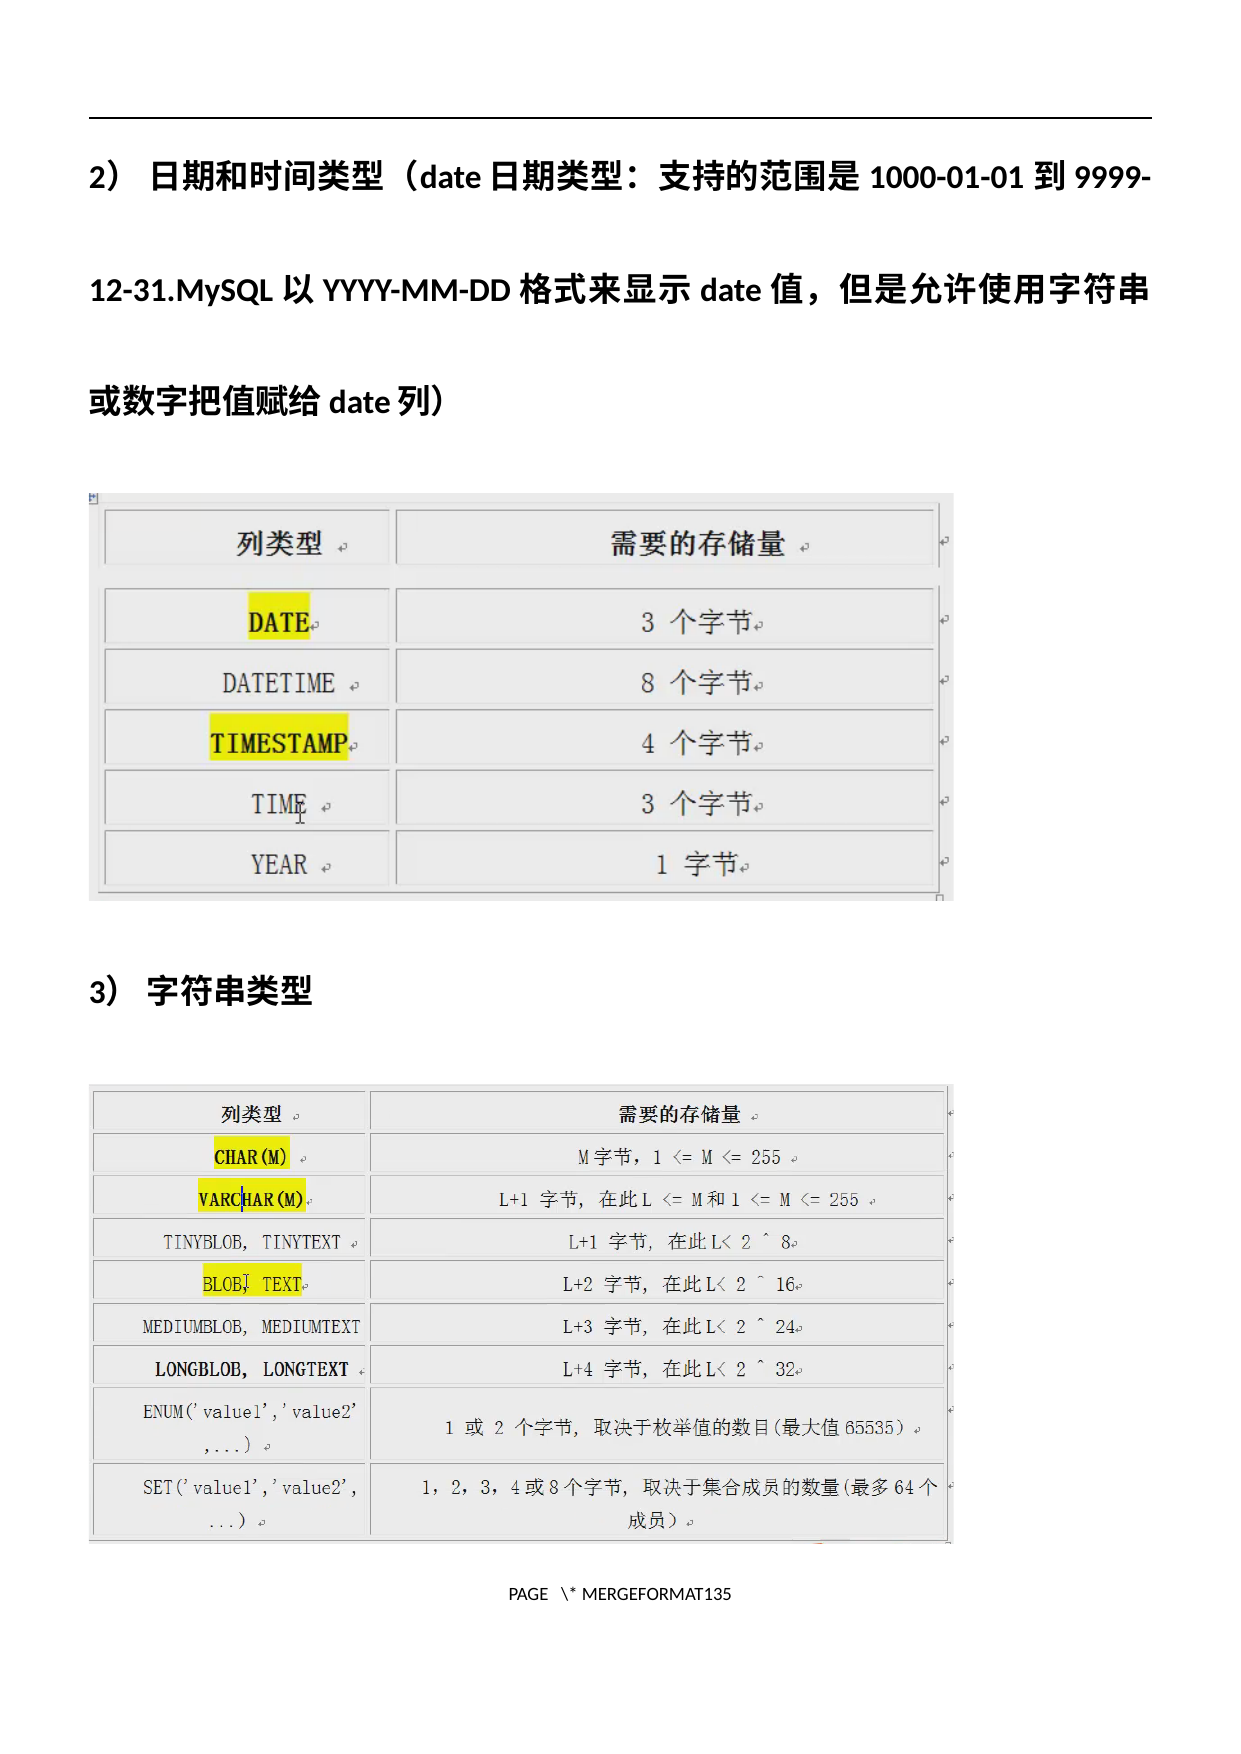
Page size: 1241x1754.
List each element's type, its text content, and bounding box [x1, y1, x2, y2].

subtitle 3） 字符串类型 [89, 957, 1152, 1022]
subtitle 2） 日期和时间类型（date日期类型：支持的范围是1000-01-01 到9999-12-31.MySQL以YYYY-MM-DD格式来显示date值，但是允许使用字符串或数字把值赋给date列） [89, 142, 1152, 432]
picture [88, 1084, 954, 1544]
picture [88, 493, 954, 901]
